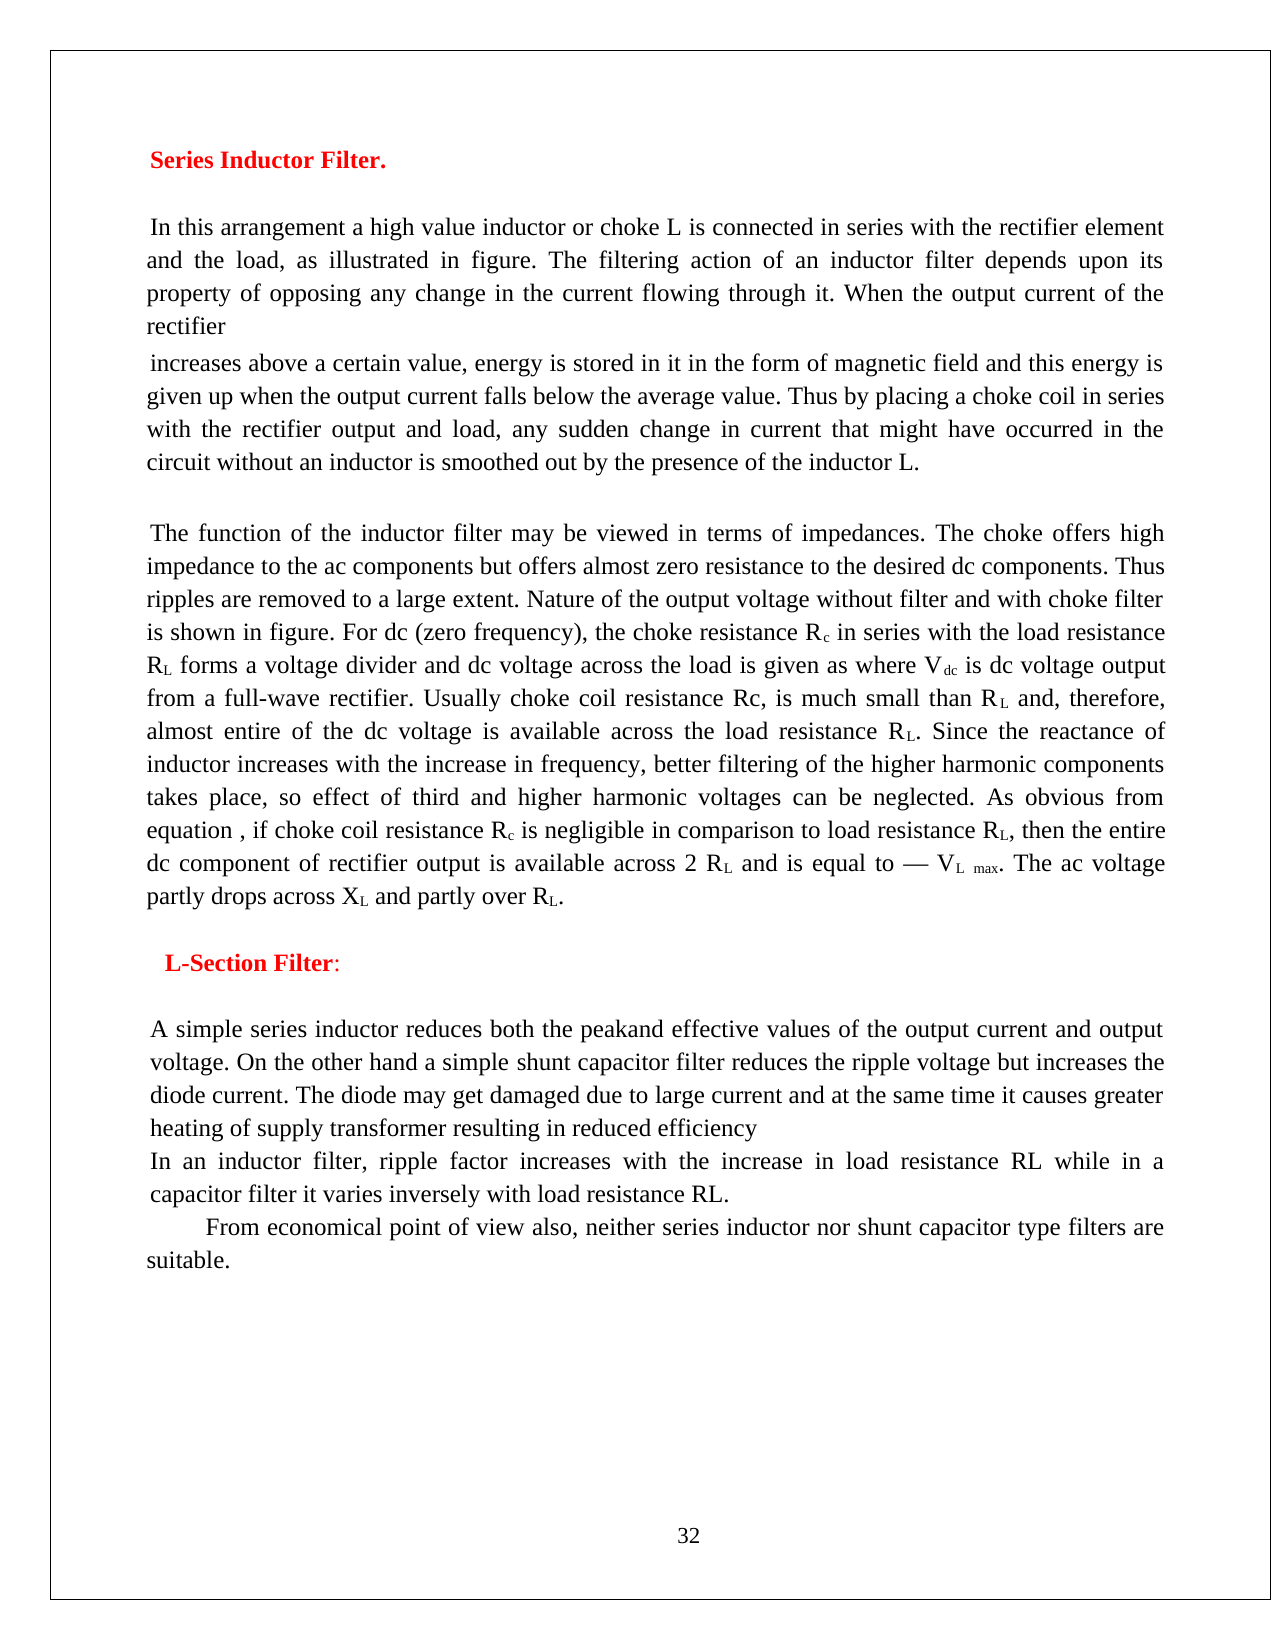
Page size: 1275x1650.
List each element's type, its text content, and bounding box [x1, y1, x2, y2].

text In this arrangement a high value inductor or choke L is connected in series with the rectifier element and the load, as illustrated in figure. The filtering action of an inductor filter depends upon its property of opposing any change in the current flowing through it. When the output current of the rectifier [146, 212, 1165, 340]
text A simple series inductor reduces both the peakand effective values of the output current and output voltage. On the other hand a simple shunt capacitor filter reduces the ripple voltage but increases the diode current. The diode may get damaged due to large current and at the same time it causes greater heating of supply transformer resulting in reduced efficiency [150, 1014, 1165, 1142]
subtitle L-Section Filter: [164, 948, 1270, 977]
text The function of the inductor filter may be viewed in terms of impedances. The choke offers high impedance to the ac components but offers almost zero resistance to the desired dc components. Thus ripples are removed to a large extent. Nature of the output voltage without filter and with choke filter is shown in figure. For dc (zero frequency), the choke resistance Rc in series with the load resistance RL forms a voltage divider and dc voltage across the load is given as where Vdc is dc voltage output from a full-wave rectifier. Usually choke coil resistance Rc, is much small than RL and, therefore, almost entire of the dc voltage is available across the load resistance RL. Since the reactance of inductor increases with the increase in frequency, better filtering of the higher harmonic components takes place, so effect of third and higher harmonic voltages can be neglected. As obvious from equation , if choke coil resistance Rc is negligible in comparison to load resistance RL, then the entire dc component of rectifier output is available across 2 RL and is equal to — VL max. The ac voltage partly drops across XL and partly over RL. [146, 518, 1166, 910]
text increases above a certain value, energy is stored in it in the form of magnetic field and this energy is given up when the output current falls below the average value. Thus by placing a choke coil in series with the rectifier output and load, any sudden change in current that might have occurred in the circuit without an inductor is smoothed out by the presence of the inductor L. [146, 348, 1166, 476]
text In an inductor filter, ripple factor increases with the increase in load resistance RL while in a capacitor filter it varies inversely with load resistance RL. [150, 1146, 1166, 1208]
subtitle Series Inductor Filter. [150, 146, 1270, 174]
text From economical point of view also, neither series inductor nor shunt capacitor type filters are suitable. [146, 1212, 1165, 1274]
